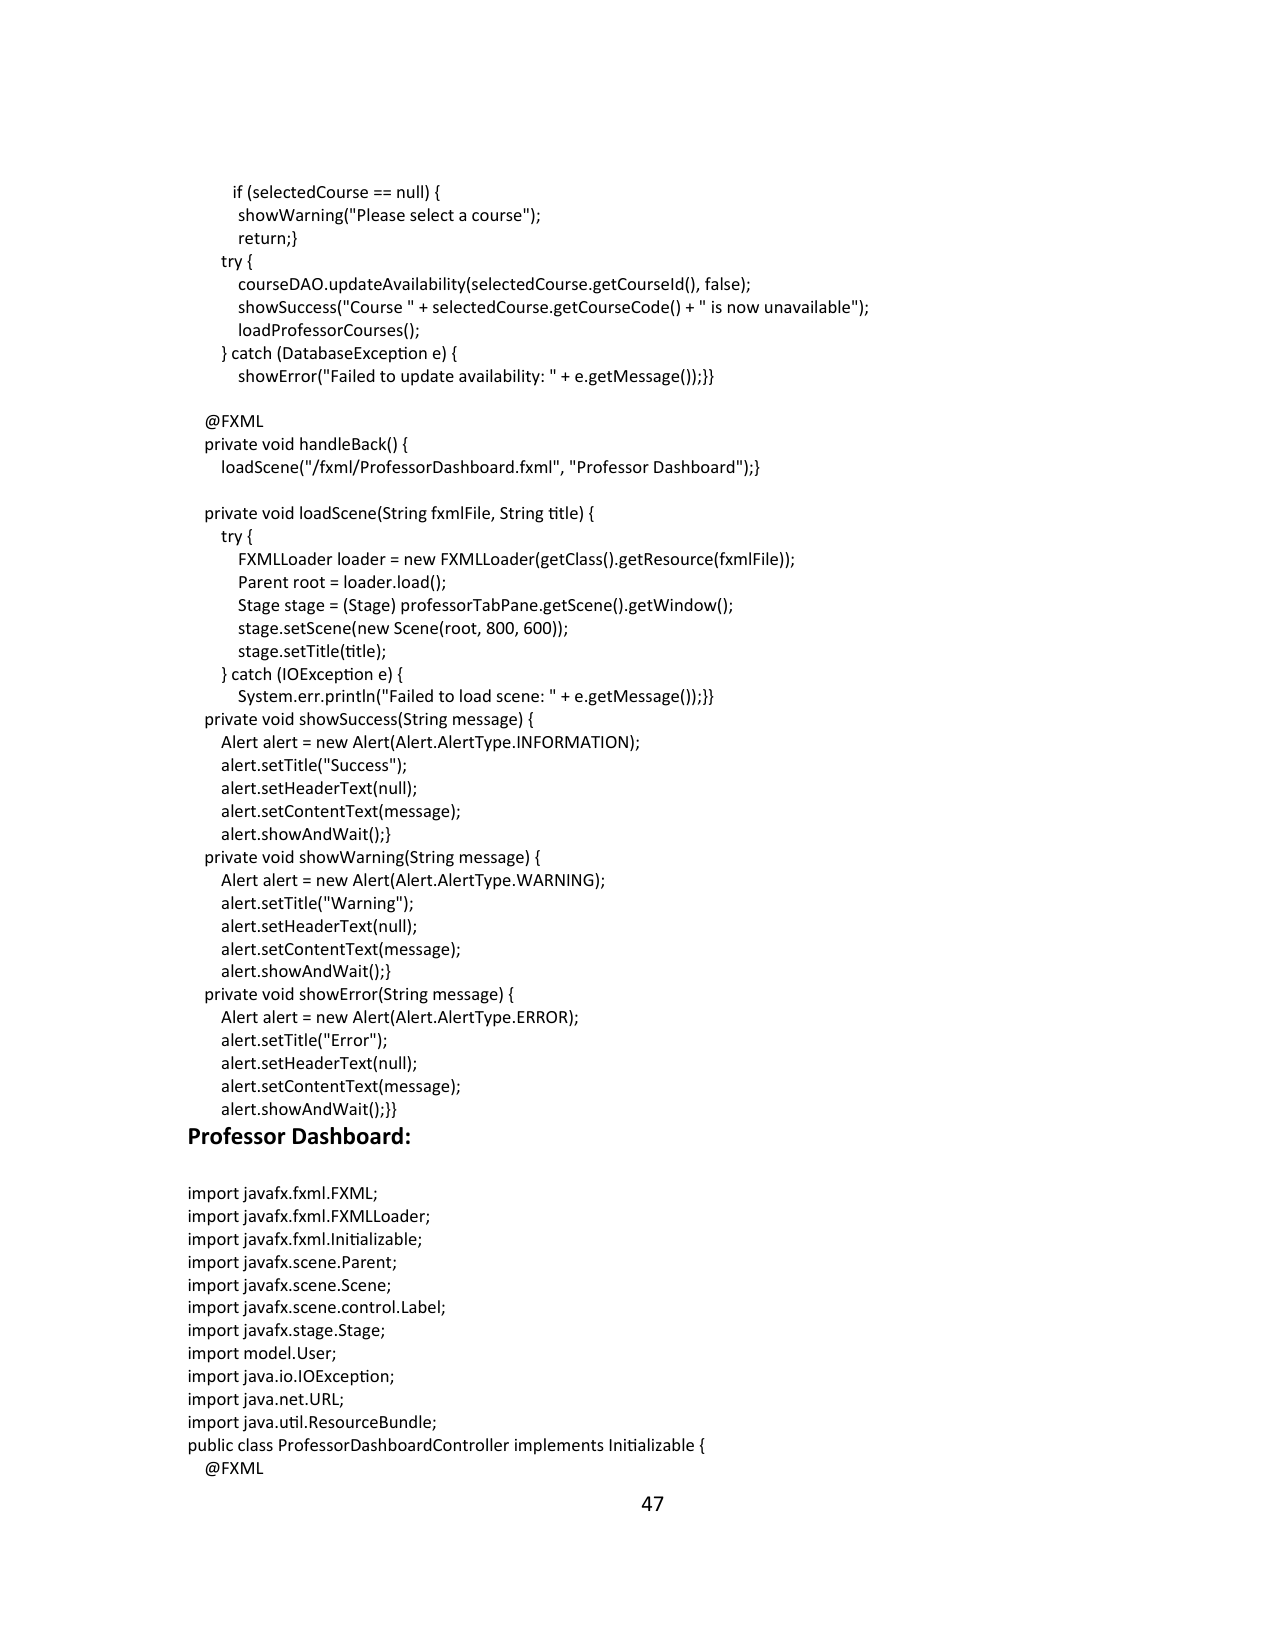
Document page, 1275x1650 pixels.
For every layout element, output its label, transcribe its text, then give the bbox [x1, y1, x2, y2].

text Professor Dashboard: [187, 1120, 1088, 1151]
text import java.io.IOException; [187, 1364, 1088, 1387]
text stage.setScene(new Scene(root, 800, 600)); [187, 616, 1088, 639]
text import javafx.fxml.FXMLLoader; [187, 1204, 1088, 1227]
text alert.setHeaderText(null); [187, 776, 1088, 799]
text showError("Failed to update availability: " + e.getMessage());}} [187, 364, 1088, 387]
text Alert alert = new Alert(Alert.AlertType.INFORMATION); [187, 731, 1088, 753]
text System.err.println("Failed to load scene: " + e.getMessage());}} [187, 685, 1088, 708]
text stage.setTitle(title); [187, 639, 1088, 662]
text courseDAO.updateAvailability(selectedCourse.getCourseId(), false); [187, 272, 1088, 295]
text showSuccess("Course " + selectedCourse.getCourseCode() + " is now unavailable"); [187, 295, 1088, 318]
text @FXML [187, 410, 1088, 433]
text public class ProfessorDashboardController implements Initializable { [187, 1433, 1088, 1456]
text return;} [187, 226, 1088, 249]
text showWarning("Please select a course"); [187, 203, 1088, 226]
text alert.setHeaderText(null); [187, 914, 1088, 937]
text } catch (IOException e) { [187, 662, 1088, 685]
text Alert alert = new Alert(Alert.AlertType.WARNING); [187, 868, 1088, 891]
text Parent root = loader.load(); [187, 570, 1088, 593]
text } catch (DatabaseException e) { [187, 341, 1088, 364]
text alert.setHeaderText(null); [187, 1051, 1088, 1074]
text import javafx.stage.Stage; [187, 1319, 1088, 1342]
text FXMLLoader loader = new FXMLLoader(getClass().getResource(fxmlFile)); [187, 547, 1088, 570]
text private void loadScene(String fxmlFile, String title) { [187, 501, 1088, 524]
text private void showSuccess(String message) { [187, 708, 1088, 731]
text import javafx.fxml.Initializable; [187, 1227, 1088, 1250]
text import javafx.scene.Scene; [187, 1273, 1088, 1296]
text if (selectedCourse == null) { [187, 181, 1088, 203]
text alert.setTitle("Error"); [187, 1028, 1088, 1051]
text Stage stage = (Stage) professorTabPane.getScene().getWindow(); [187, 593, 1088, 616]
text import java.net.URL; [187, 1387, 1088, 1410]
text @FXML [187, 1456, 1088, 1479]
text loadScene("/fxml/ProfessorDashboard.fxml", "Professor Dashboard");} [187, 456, 1088, 478]
text import model.User; [187, 1342, 1088, 1364]
text alert.setTitle("Success"); [187, 753, 1088, 776]
text alert.setContentText(message); [187, 1074, 1088, 1097]
text alert.setContentText(message); [187, 799, 1088, 822]
text try { [187, 249, 1088, 272]
text try { [187, 524, 1088, 547]
text import java.util.ResourceBundle; [187, 1410, 1088, 1433]
text loadProfessorCourses(); [187, 318, 1088, 341]
text alert.showAndWait();} [187, 960, 1088, 983]
text private void handleBack() { [187, 433, 1088, 456]
text alert.showAndWait();} [187, 822, 1088, 845]
text import javafx.scene.Parent; [187, 1250, 1088, 1273]
text private void showWarning(String message) { [187, 845, 1088, 868]
text import javafx.fxml.FXML; [187, 1181, 1088, 1204]
text alert.setTitle("Warning"); [187, 891, 1088, 914]
text Alert alert = new Alert(Alert.AlertType.ERROR); [187, 1006, 1088, 1028]
text import javafx.scene.control.Label; [187, 1296, 1088, 1319]
text private void showError(String message) { [187, 983, 1088, 1006]
text alert.showAndWait();}} [187, 1097, 1088, 1120]
text alert.setContentText(message); [187, 937, 1088, 960]
